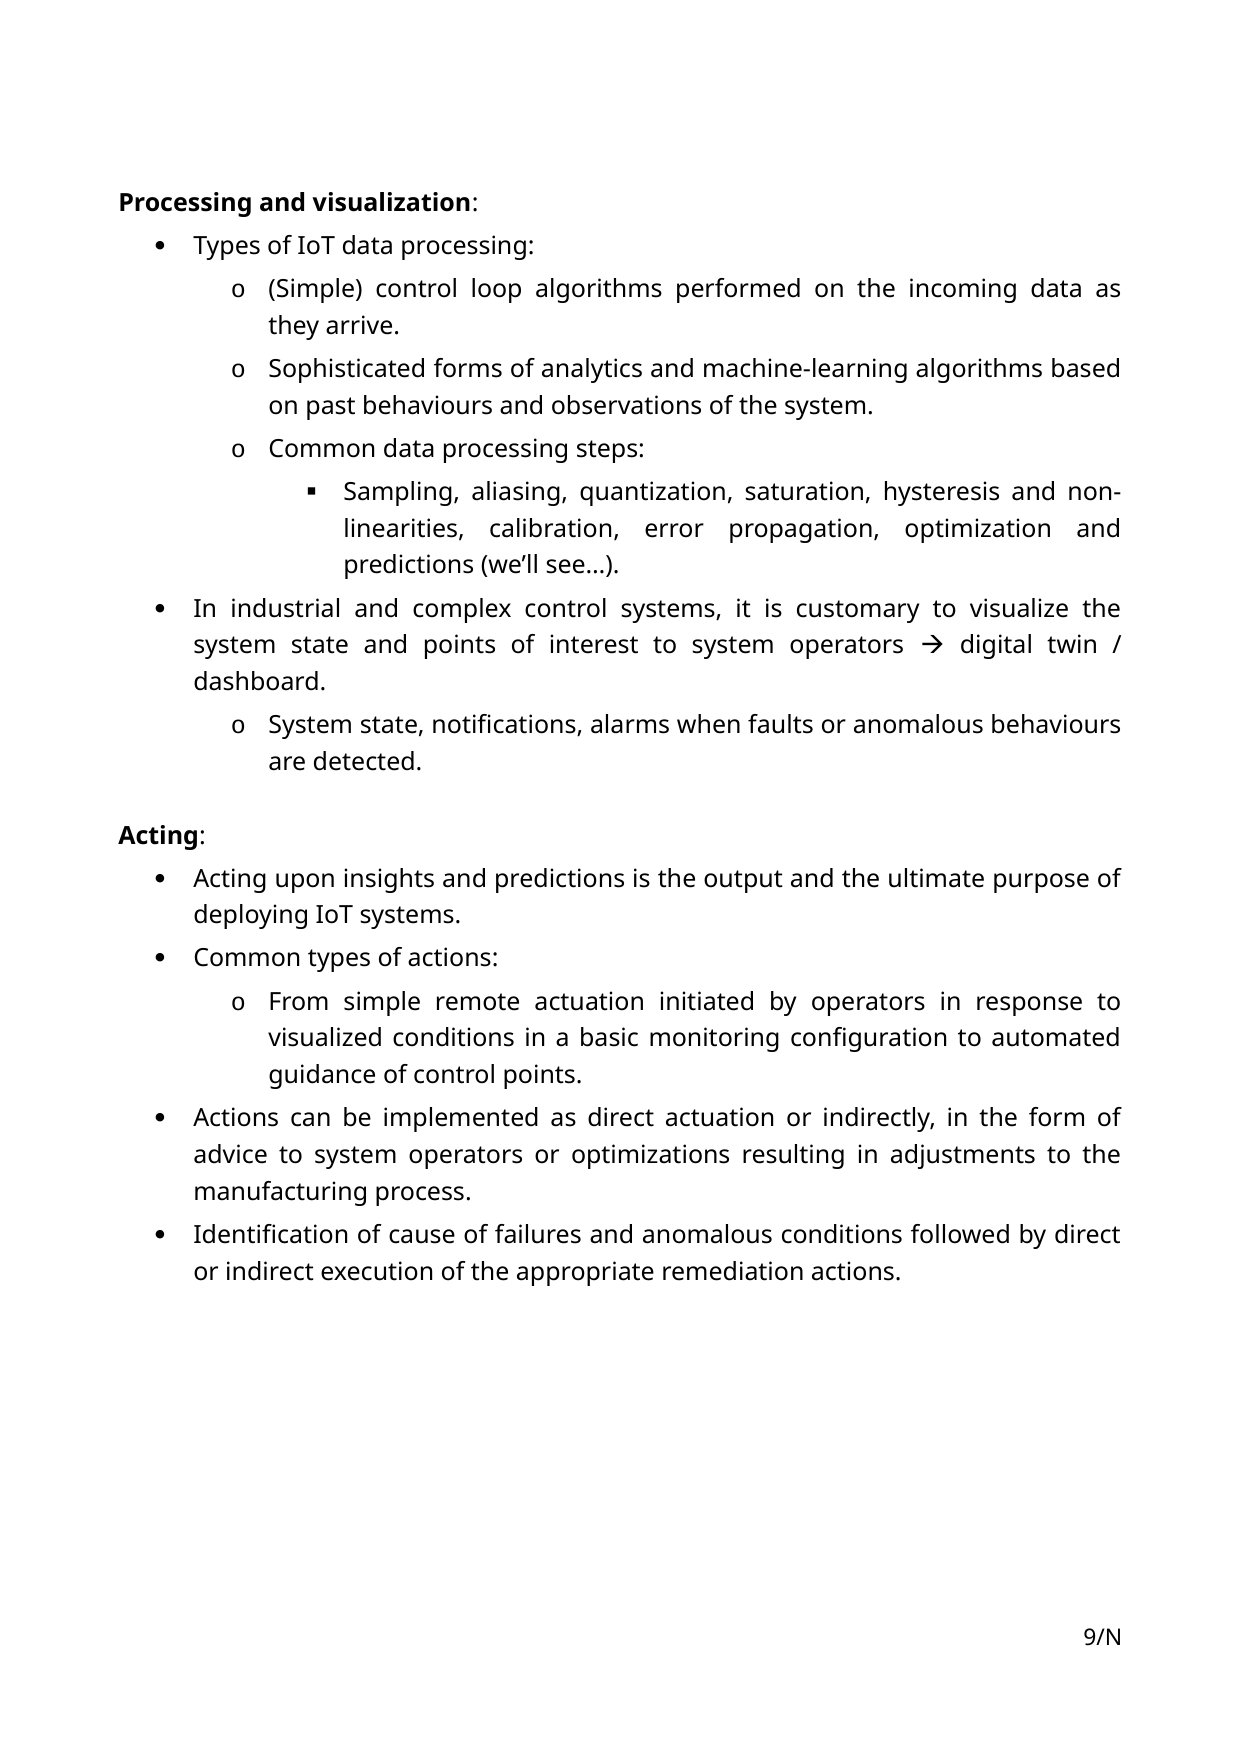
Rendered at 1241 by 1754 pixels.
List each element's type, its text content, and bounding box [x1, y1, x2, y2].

list Identification of cause of failures and anomalous conditions followed by direct or indirect execution of the appropriate remediation actions. [156, 1216, 1122, 1287]
list (Simple) control loop algorithms performed on the incoming data as they arrive. [231, 270, 1122, 341]
list Common types of actions: [156, 940, 1122, 974]
text Processing and visualization: [118, 184, 1122, 218]
list Types of IoT data processing: [156, 227, 1122, 261]
list Sampling, aliasing, quantization, saturation, hysteresis and non-linearities, calibration, error propagation, optimization and predictions (we’ll see…). [306, 474, 1122, 581]
list Common data processing steps: [231, 430, 1122, 465]
list Actions can be implemented as direct actuation or indirectly, in the form of advice to system operators or optimizations resulting in adjustments to the manufacturing process. [156, 1100, 1122, 1207]
text Acting: [118, 817, 1122, 851]
list In industrial and complex control systems, it is customary to visualize the system state and points of interest to system operators digital twin / dashboard. [156, 590, 1122, 698]
list From simple remote actuation initiated by operators in response to visualized conditions in a basic monitoring configuration to automated guidance of control points. [231, 983, 1122, 1091]
list Sophisticated forms of analytics and machine-learning algorithms based on past behaviours and observations of the system. [231, 350, 1122, 421]
list System state, notifications, alarms when faults or anomalous behaviours are detected. [231, 707, 1122, 778]
list Acting upon insights and predictions is the output and the ultimate purpose of deploying IoT systems. [156, 860, 1122, 931]
